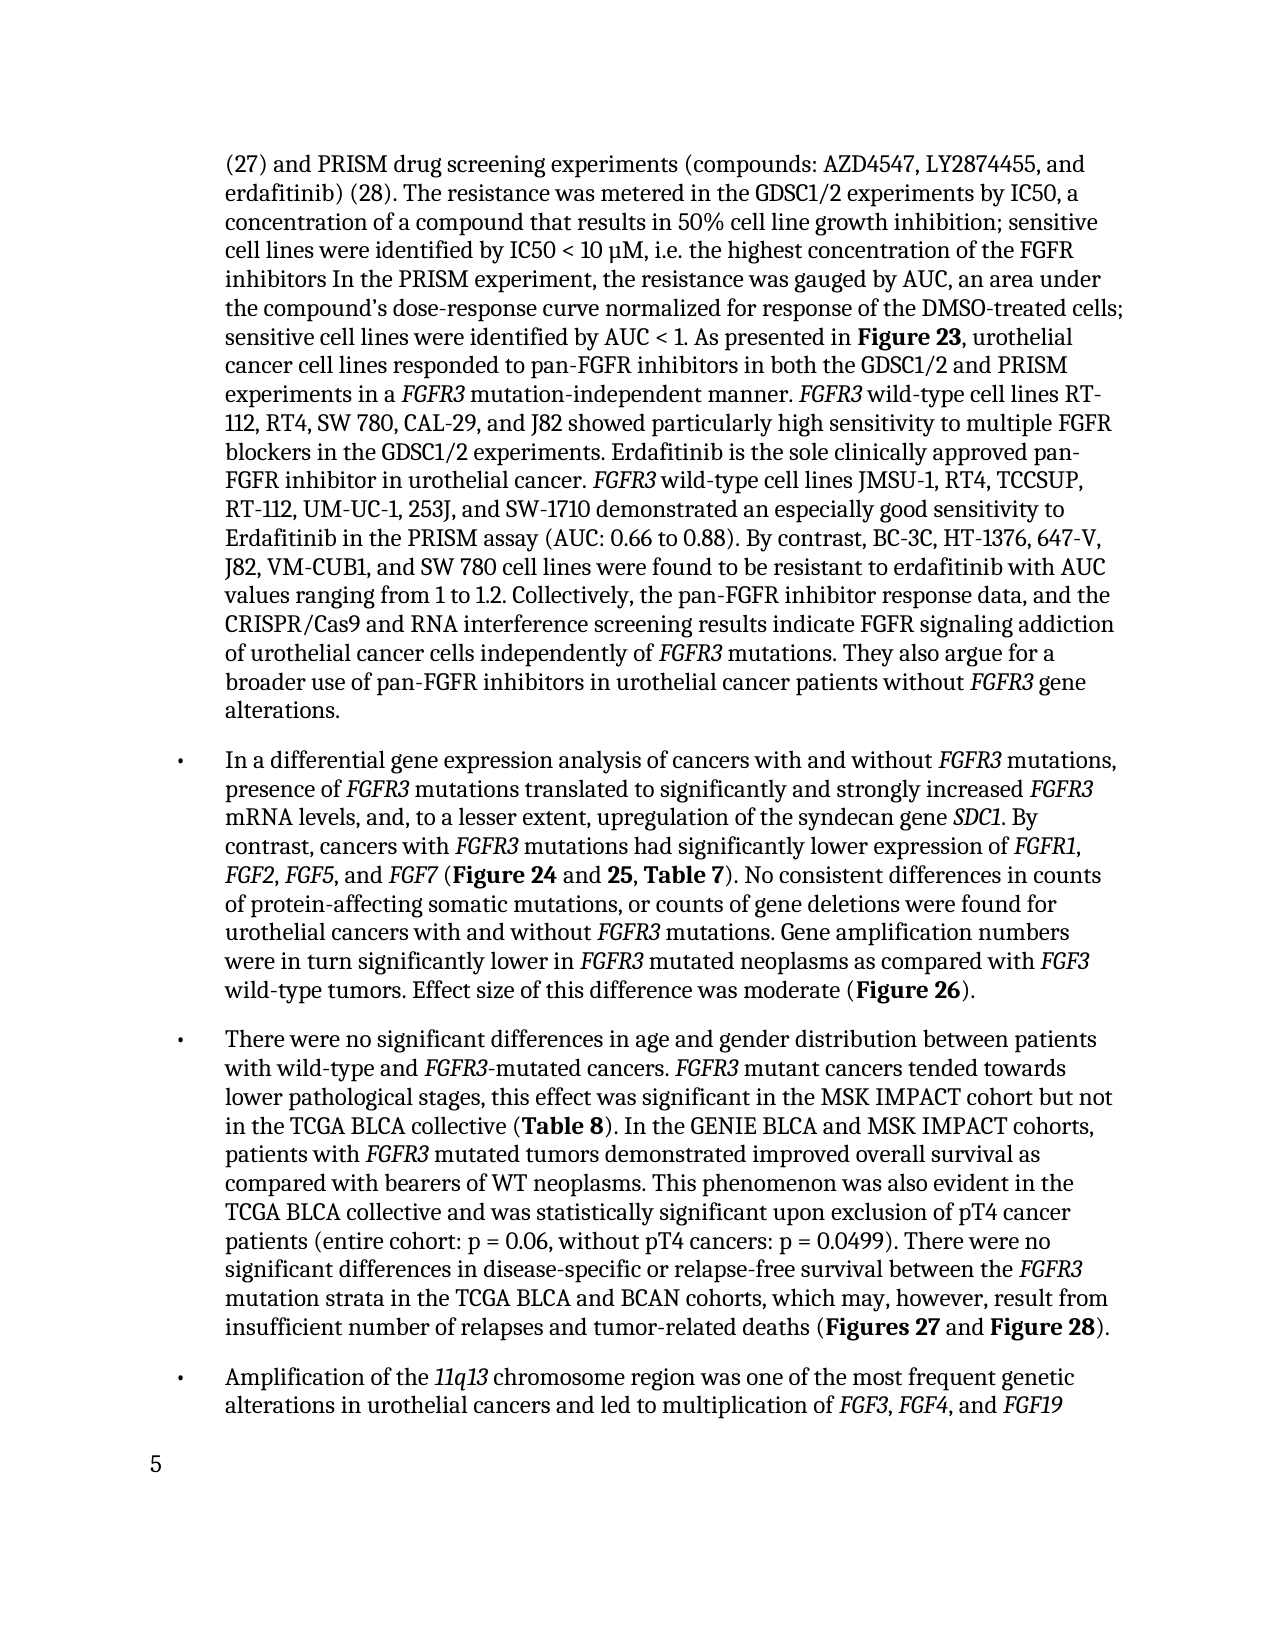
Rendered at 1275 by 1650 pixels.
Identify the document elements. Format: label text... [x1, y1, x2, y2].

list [175, 1362, 1125, 1420]
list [175, 150, 1125, 725]
list In a differential gene expression analysis of cancers with and without FGFR3 mutations, presence of FGFR3 mutations translated to significantly and strongly increased FGFR3 mRNA levels, and, to a lesser extent, upregulation of the syndecan gene SDC1. By contrast, cancers with FGFR3 mutations had significantly lower expression of FGFR1, FGF2, FGF5, and FGF7 (Figure 24 and 25, Table 7). No consistent differences in counts of protein-affecting somatic mutations, or counts of gene deletions were found for urothelial cancers with and without FGFR3 mutations. Gene amplification numbers were in turn significantly lower in FGFR3 mutated neoplasms as compared with FGF3 wild-type tumors. Effect size of this difference was moderate (Figure 26). [175, 746, 1125, 1004]
list There were no significant differences in age and gender distribution between patients with wild-type and FGFR3-mutated cancers. FGFR3 mutant cancers tended towards lower pathological stages, this effect was significant in the MSK IMPACT cohort but not in the TCGA BLCA collective (Table 8). In the GENIE BLCA and MSK IMPACT cohorts, patients with FGFR3 mutated tumors demonstrated improved overall survival as compared with bearers of WT neoplasms. This phenomenon was also evident in the TCGA BLCA collective and was statistically significant upon exclusion of pT4 cancer patients (entire cohort: p = 0.06, without pT4 cancers: p = 0.0499). There were no significant differences in disease-specific or relapse-free survival between the FGFR3 mutation strata in the TCGA BLCA and BCAN cohorts, which may, however, result from insufficient number of relapses and tumor-related deaths (Figures 27 and Figure 28). [175, 1025, 1125, 1342]
